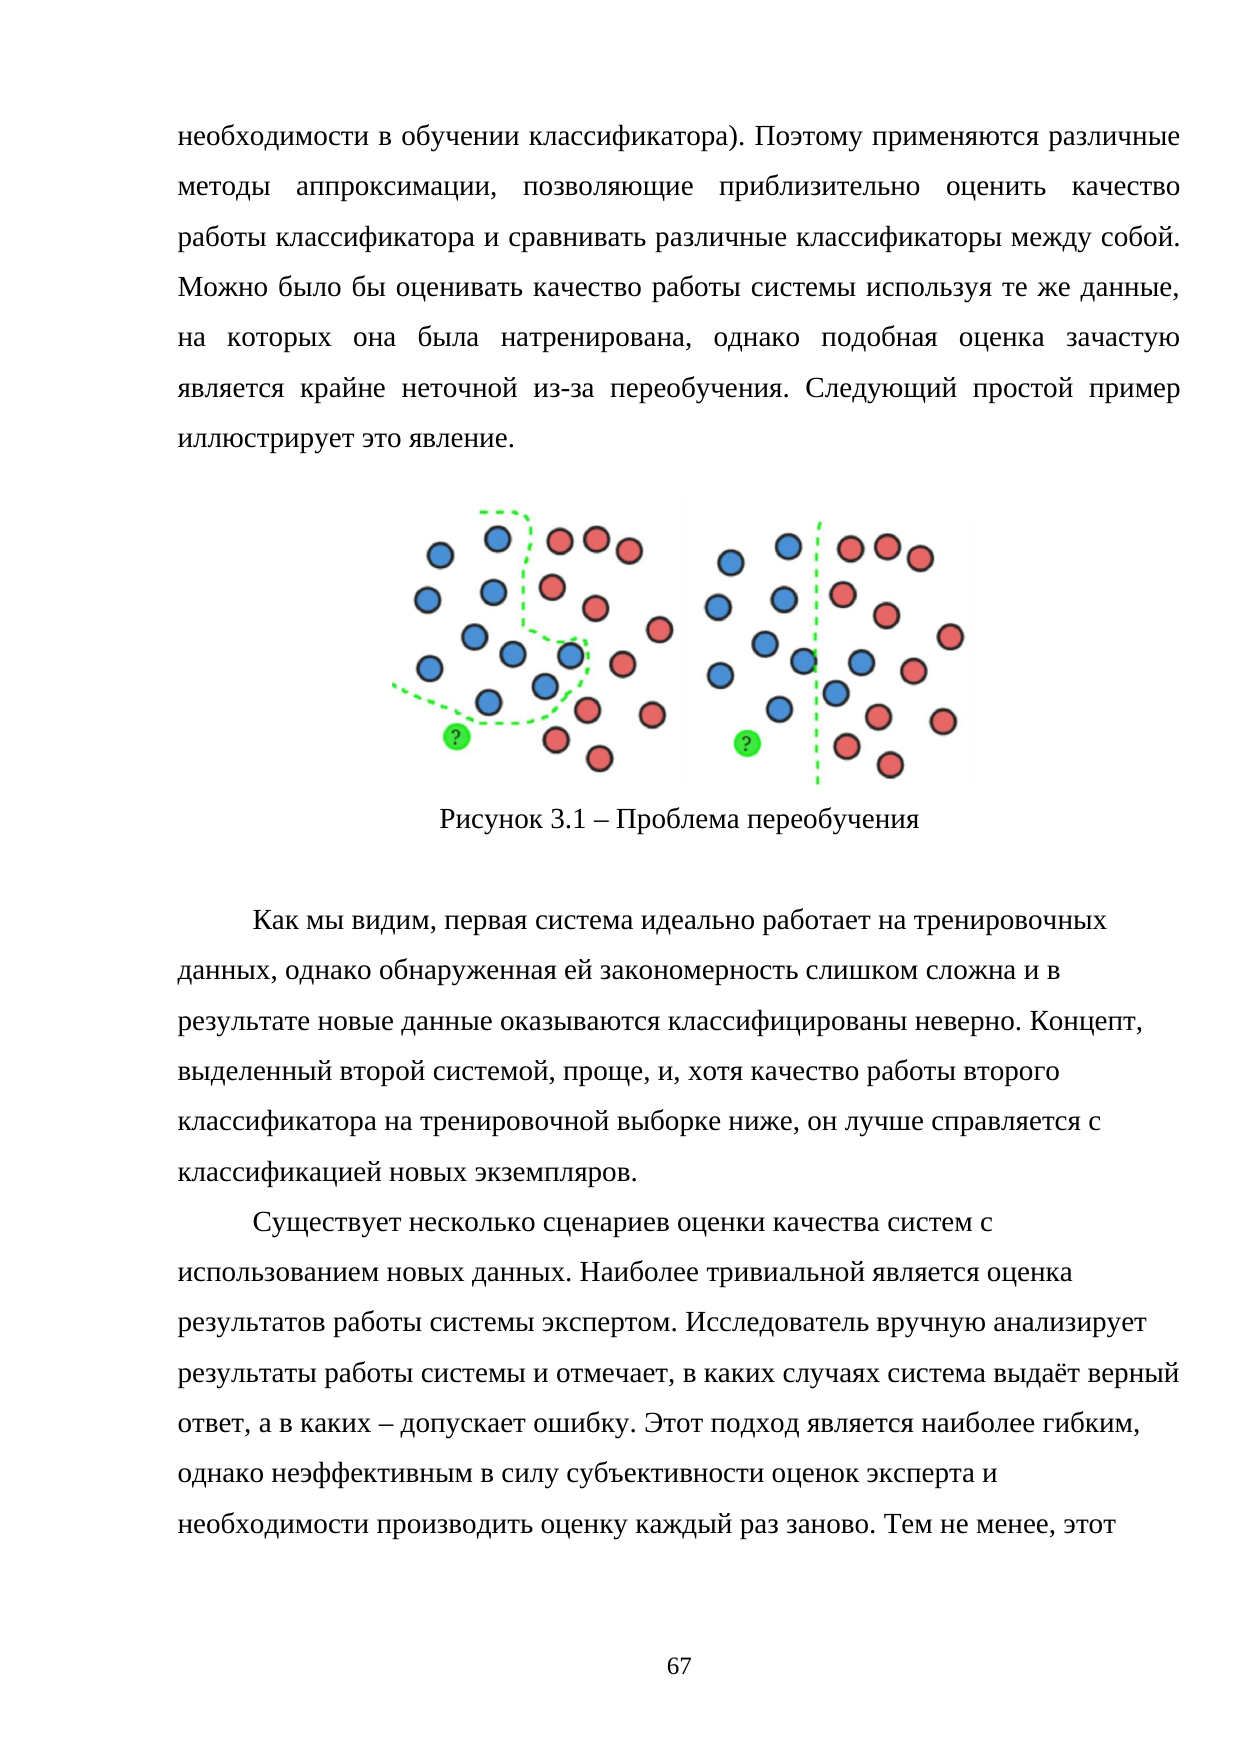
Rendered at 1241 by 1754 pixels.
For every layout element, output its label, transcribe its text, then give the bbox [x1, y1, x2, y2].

text Рисунок 3.1 – Проблема переобучения [177, 801, 1181, 835]
picture [377, 470, 981, 802]
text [177, 118, 1181, 453]
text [177, 1204, 1181, 1539]
text Как мы видим, первая система идеально работает на тренировочных данных, однако обнаруженная ей закономерность слишком сложна и в результате новые данные оказываются классифицированы неверно. Концепт, выделенный второй системой, проще, и, хотя качество работы второго классификатора на тренировочной выборке ниже, он лучше справляется с классификацией новых экземпляров. [177, 902, 1181, 1187]
